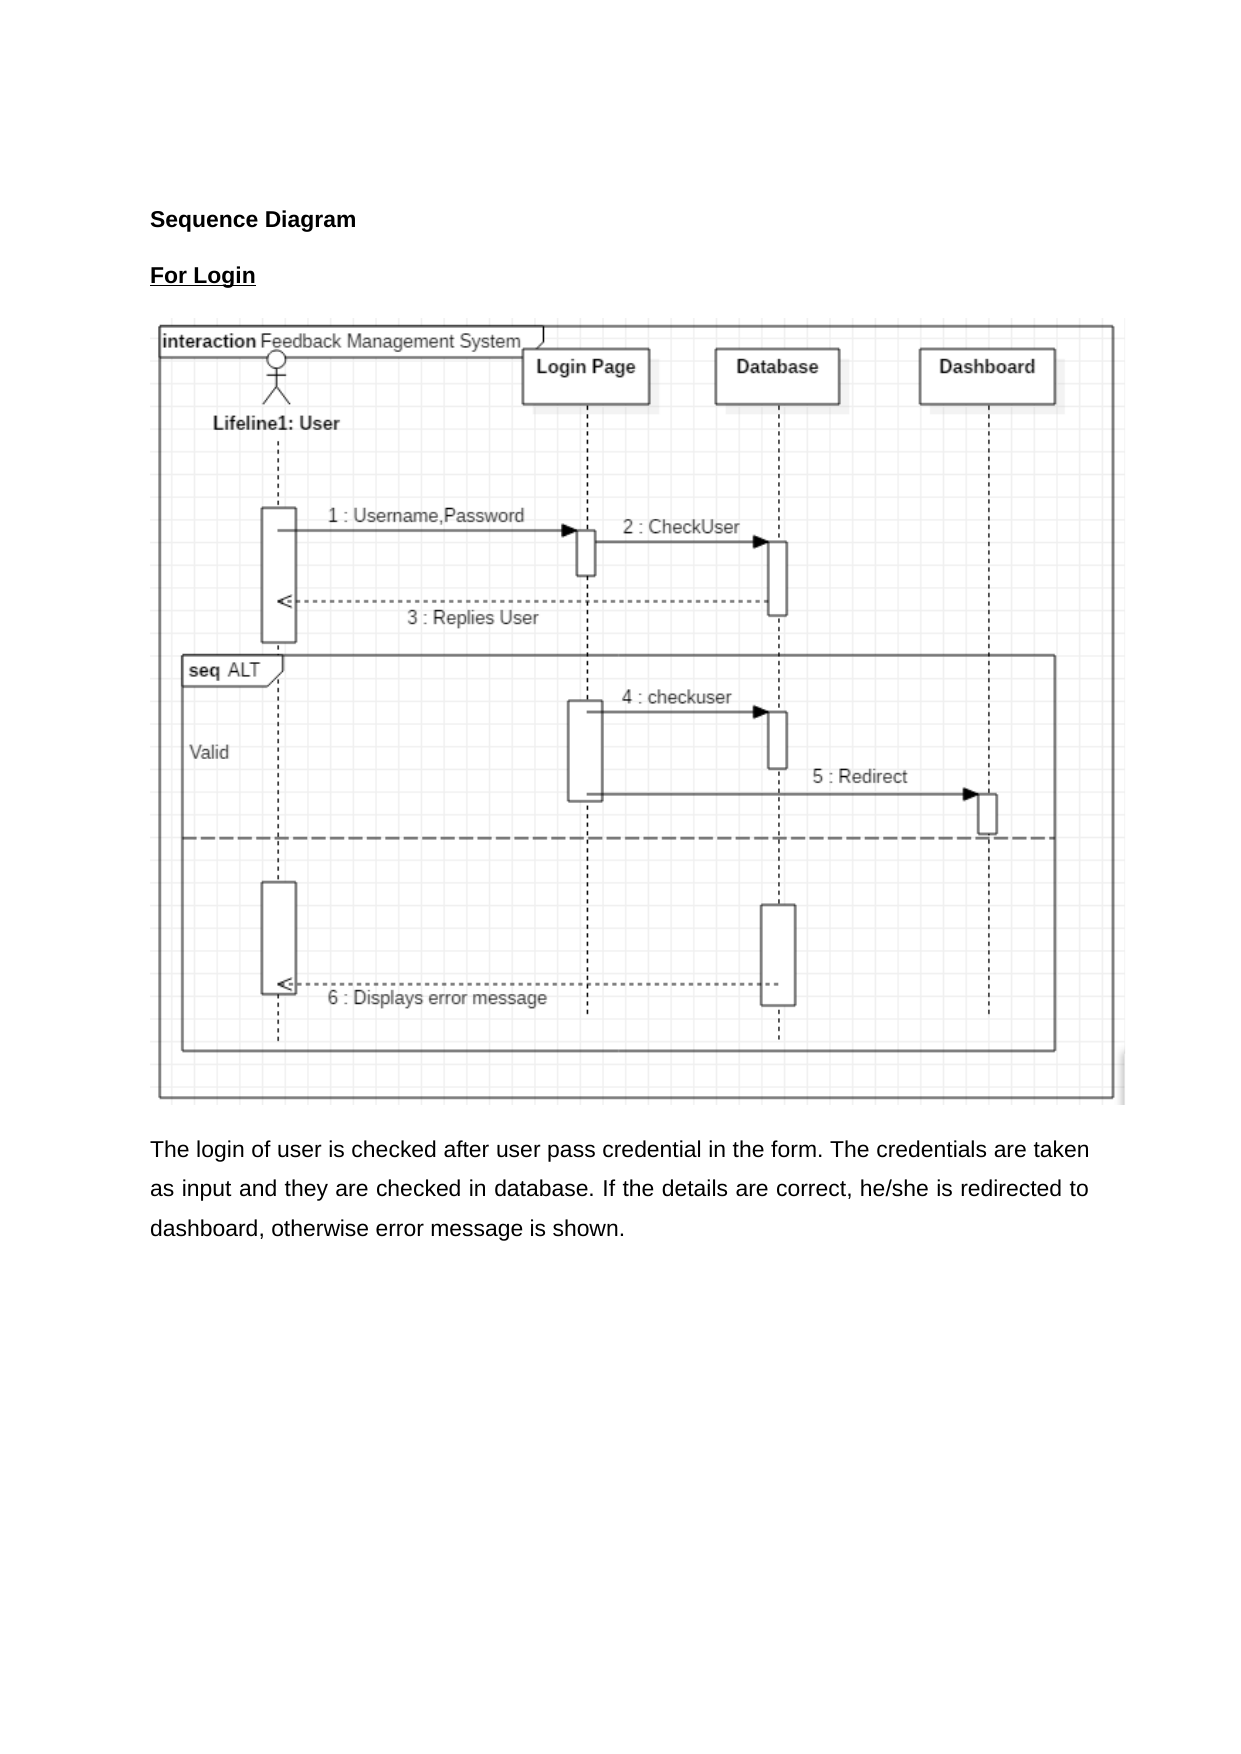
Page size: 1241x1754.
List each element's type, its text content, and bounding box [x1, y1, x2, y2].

text The login of user is checked after user pass credential in the form. The credentials are taken as input and they are checked in database. If the details are correct, he/she is redirected to dashboard, otherwise error message is shown. [150, 1136, 1090, 1241]
text For Login [150, 262, 1090, 289]
text Sequence Diagram [150, 206, 1090, 232]
picture [150, 318, 1125, 1105]
